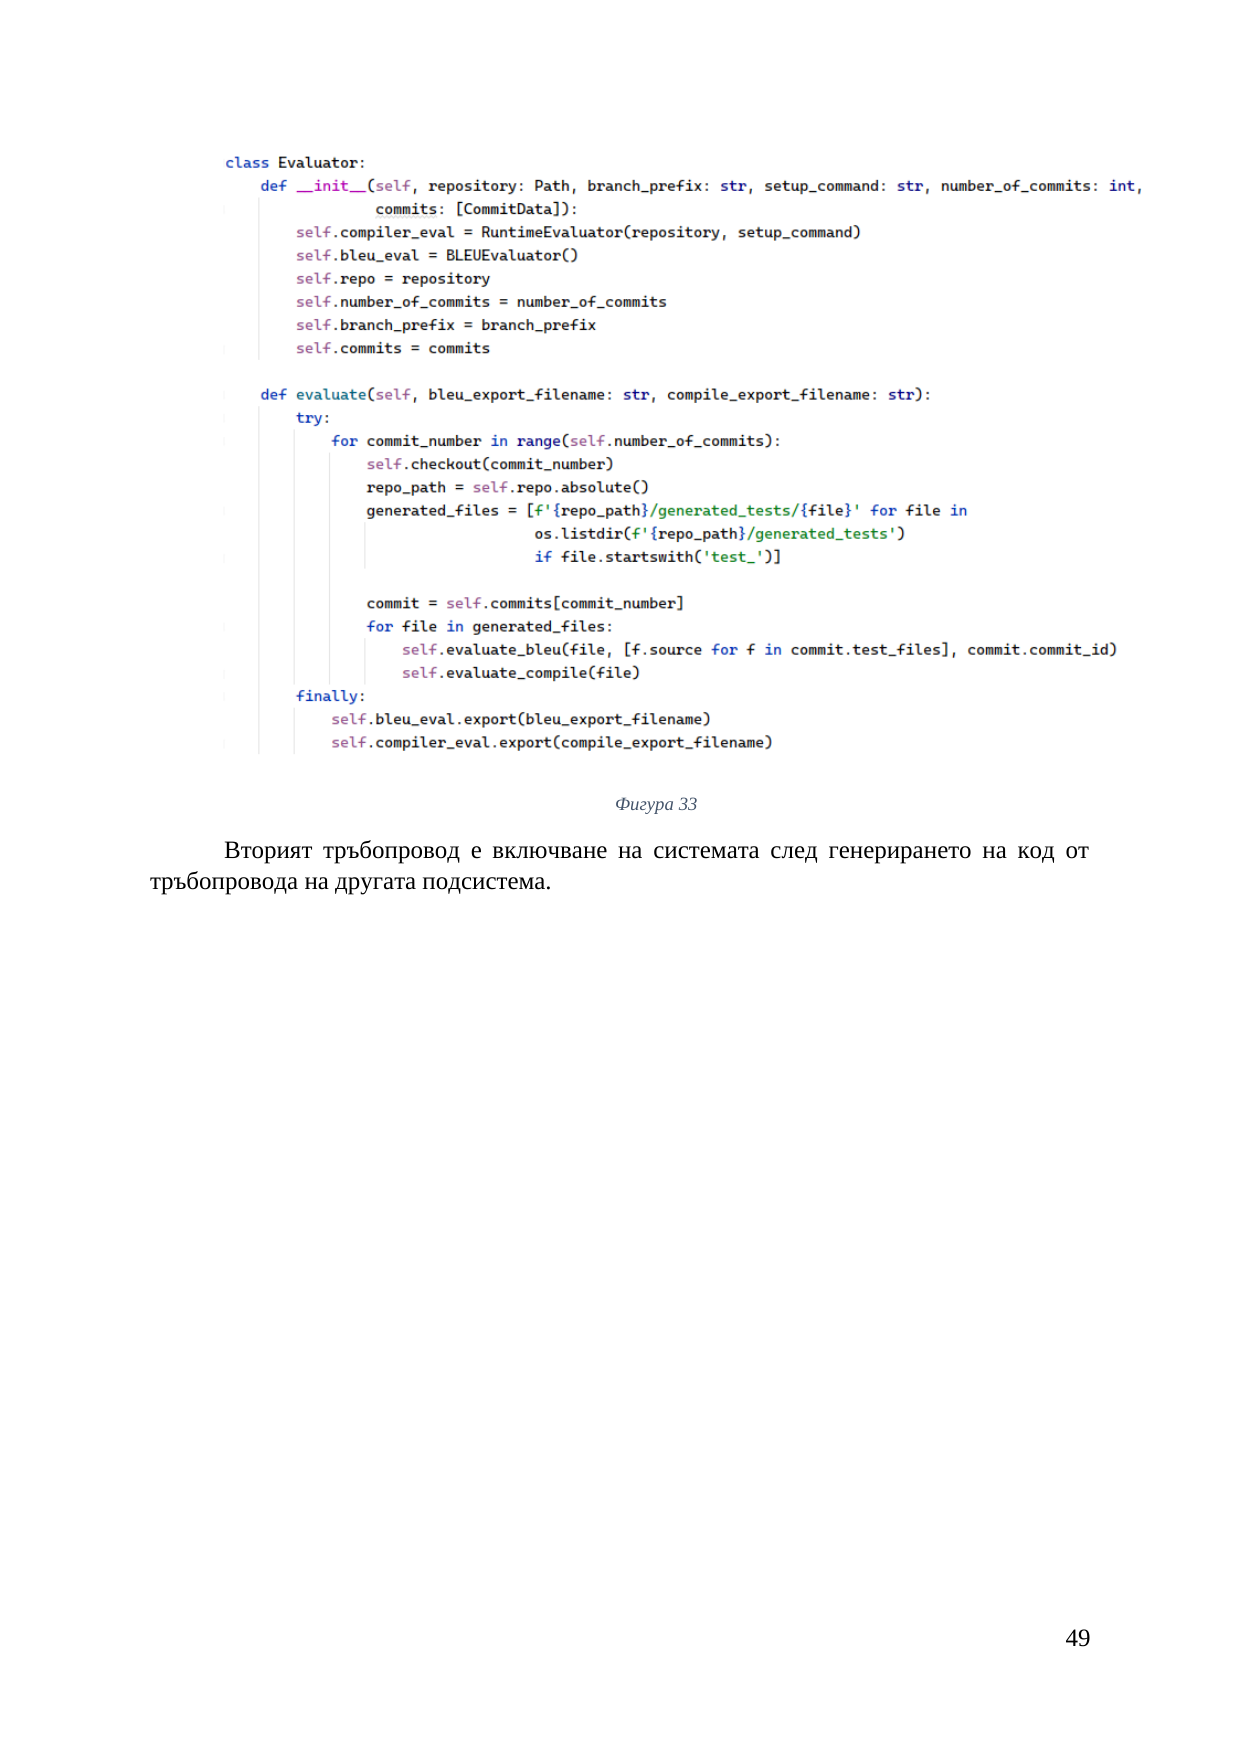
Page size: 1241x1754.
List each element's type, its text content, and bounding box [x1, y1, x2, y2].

text Вторият тръбопровод е включване на системата след генерирането на код от тръбопровода на другата подсистема. [150, 835, 1090, 895]
picture [223, 150, 1164, 774]
